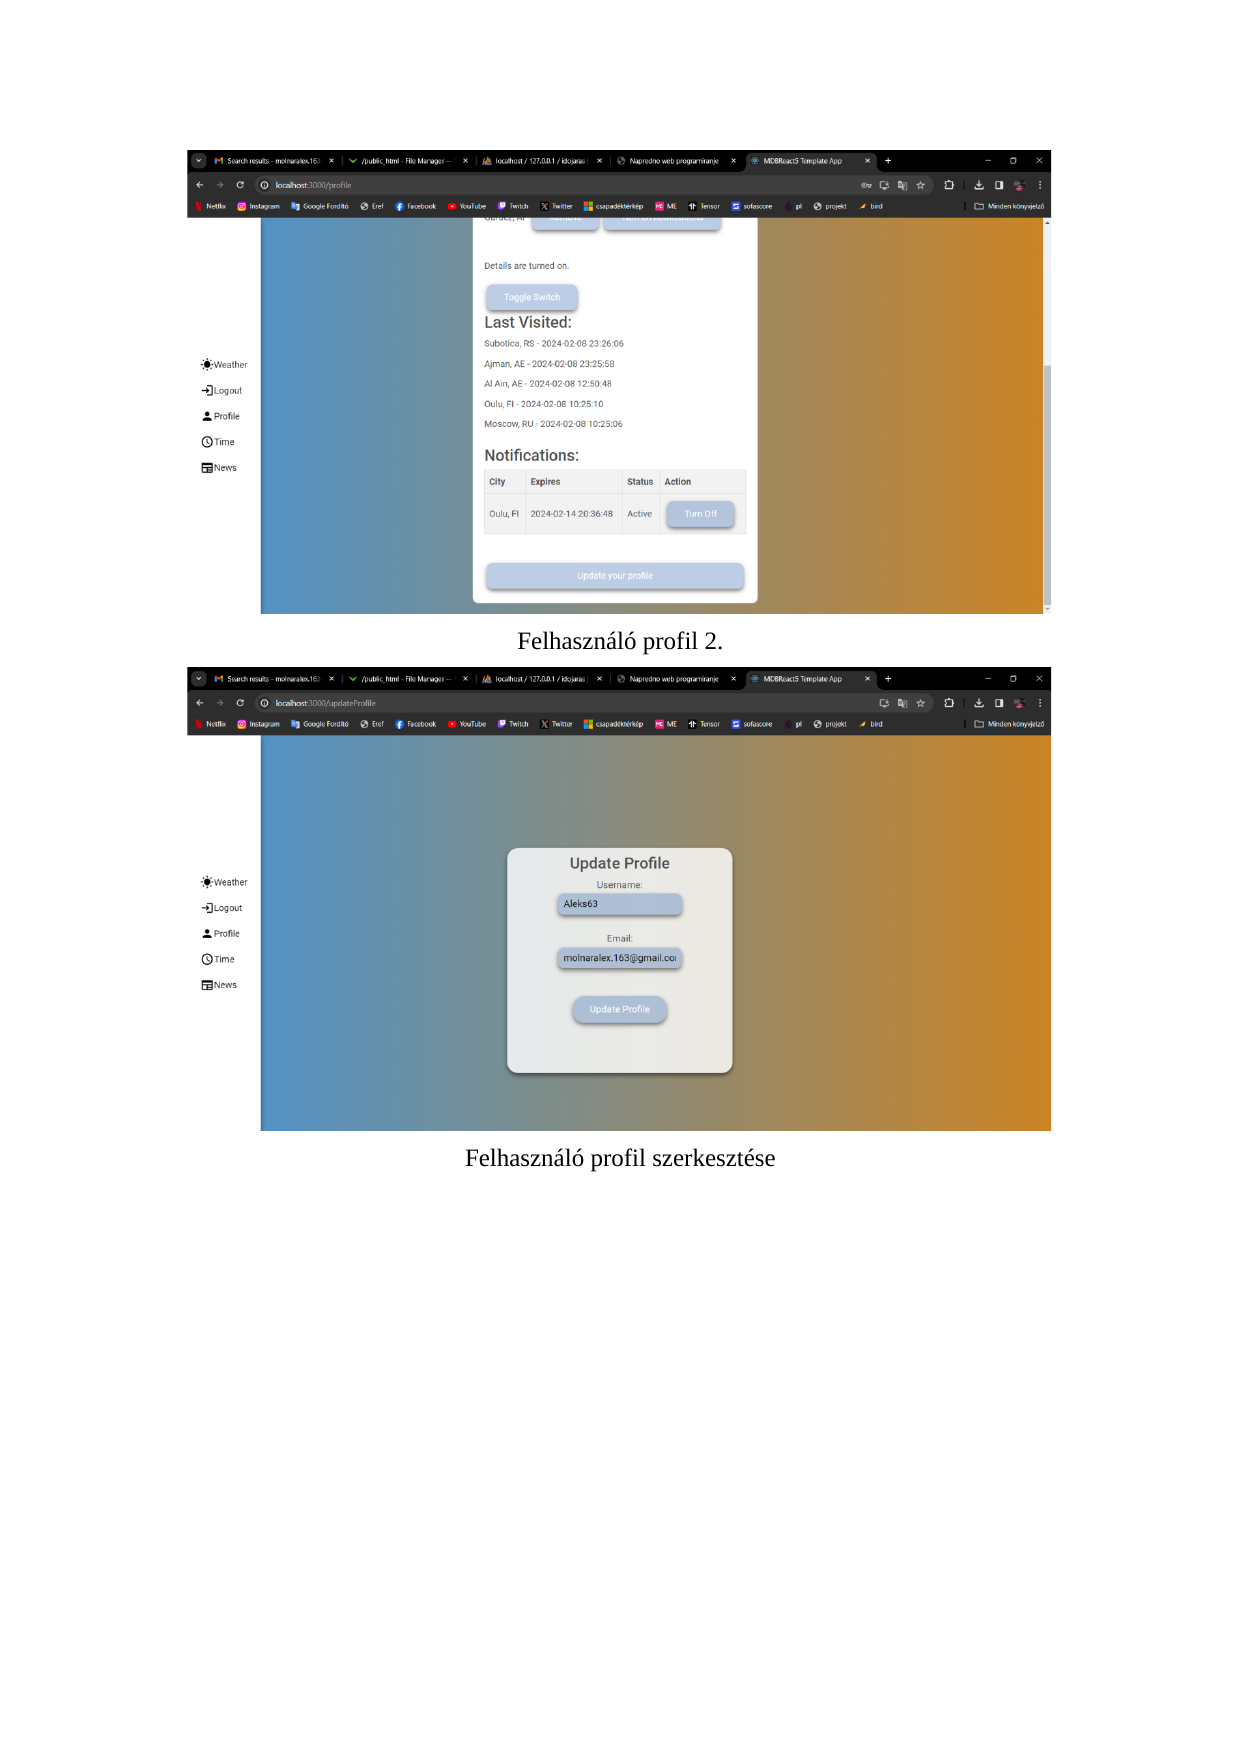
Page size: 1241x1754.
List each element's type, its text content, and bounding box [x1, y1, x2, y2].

text Felhasználó profil szerkesztése [187, 1143, 1053, 1172]
text Felhasználó profil 2. [187, 626, 1053, 655]
picture [187, 667, 1052, 1131]
picture [187, 150, 1052, 614]
